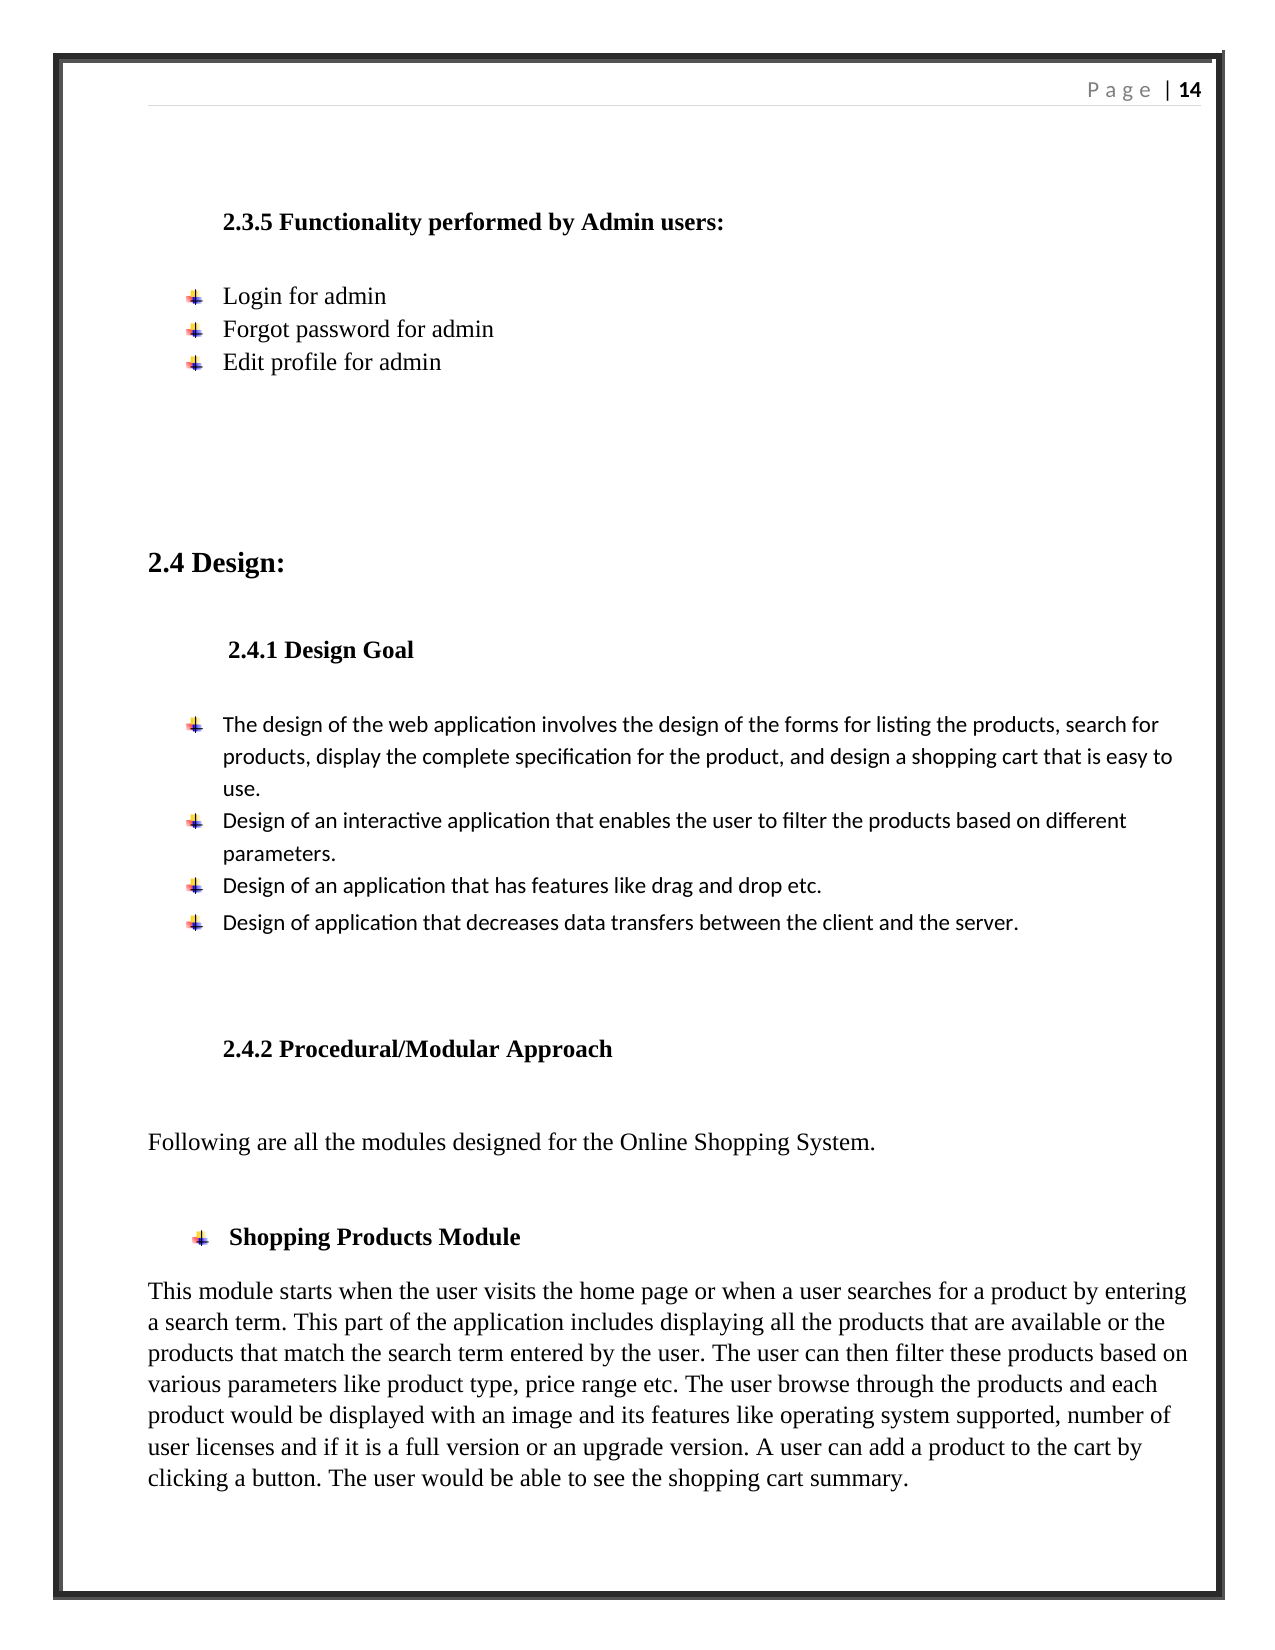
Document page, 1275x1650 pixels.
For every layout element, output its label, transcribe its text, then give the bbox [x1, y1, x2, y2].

text 2.4 Design: [148, 545, 1201, 578]
picture [186, 876, 203, 894]
list Shopping Products Module [191, 1222, 1201, 1251]
picture [186, 354, 203, 371]
picture [186, 812, 203, 829]
list Edit profile for admin [185, 347, 1201, 376]
list The design of the web application involves the design of the forms for listing the products, search for products, display the complete specification for the product, and design a shopping cart that is easy to use. [185, 710, 1201, 802]
text 2.4.1 Design Goal [148, 635, 1201, 664]
text Following are all the modules designed for the Online Shopping System. [148, 1127, 1201, 1156]
text This module starts when the user visits the home page or when a user searches for a product by entering a search term. This part of the application includes displaying all the products that are available or the products that match the search term entered by the user. The user can then filter these products based on various parameters like product type, price range etc. The user browse through the products and each product would be displayed with an image and its features like operating system supported, number of user licenses and if it is a full version or an upgrade version. A user can add a product to the cart by clicking a button. The user would be able to see the shopping cart summary. [148, 1276, 1201, 1491]
picture [186, 715, 203, 733]
list Design of an interactive application that enables the user to filter the products based on different parameters. [185, 807, 1201, 867]
picture [186, 288, 203, 305]
picture [192, 1229, 209, 1246]
picture [186, 913, 203, 931]
list Login for admin [185, 281, 1201, 310]
text 2.4.2 Procedural/Modular Approach [148, 1034, 1201, 1063]
picture [186, 321, 203, 338]
list Design of application that decreases data transfers between the client and the server. [185, 903, 1201, 937]
text 2.3.5 Functionality performed by Admin users: [148, 207, 1201, 236]
list Design of an application that has features like drag and drop etc. [185, 871, 1201, 899]
list Forgot password for admin [185, 314, 1201, 343]
